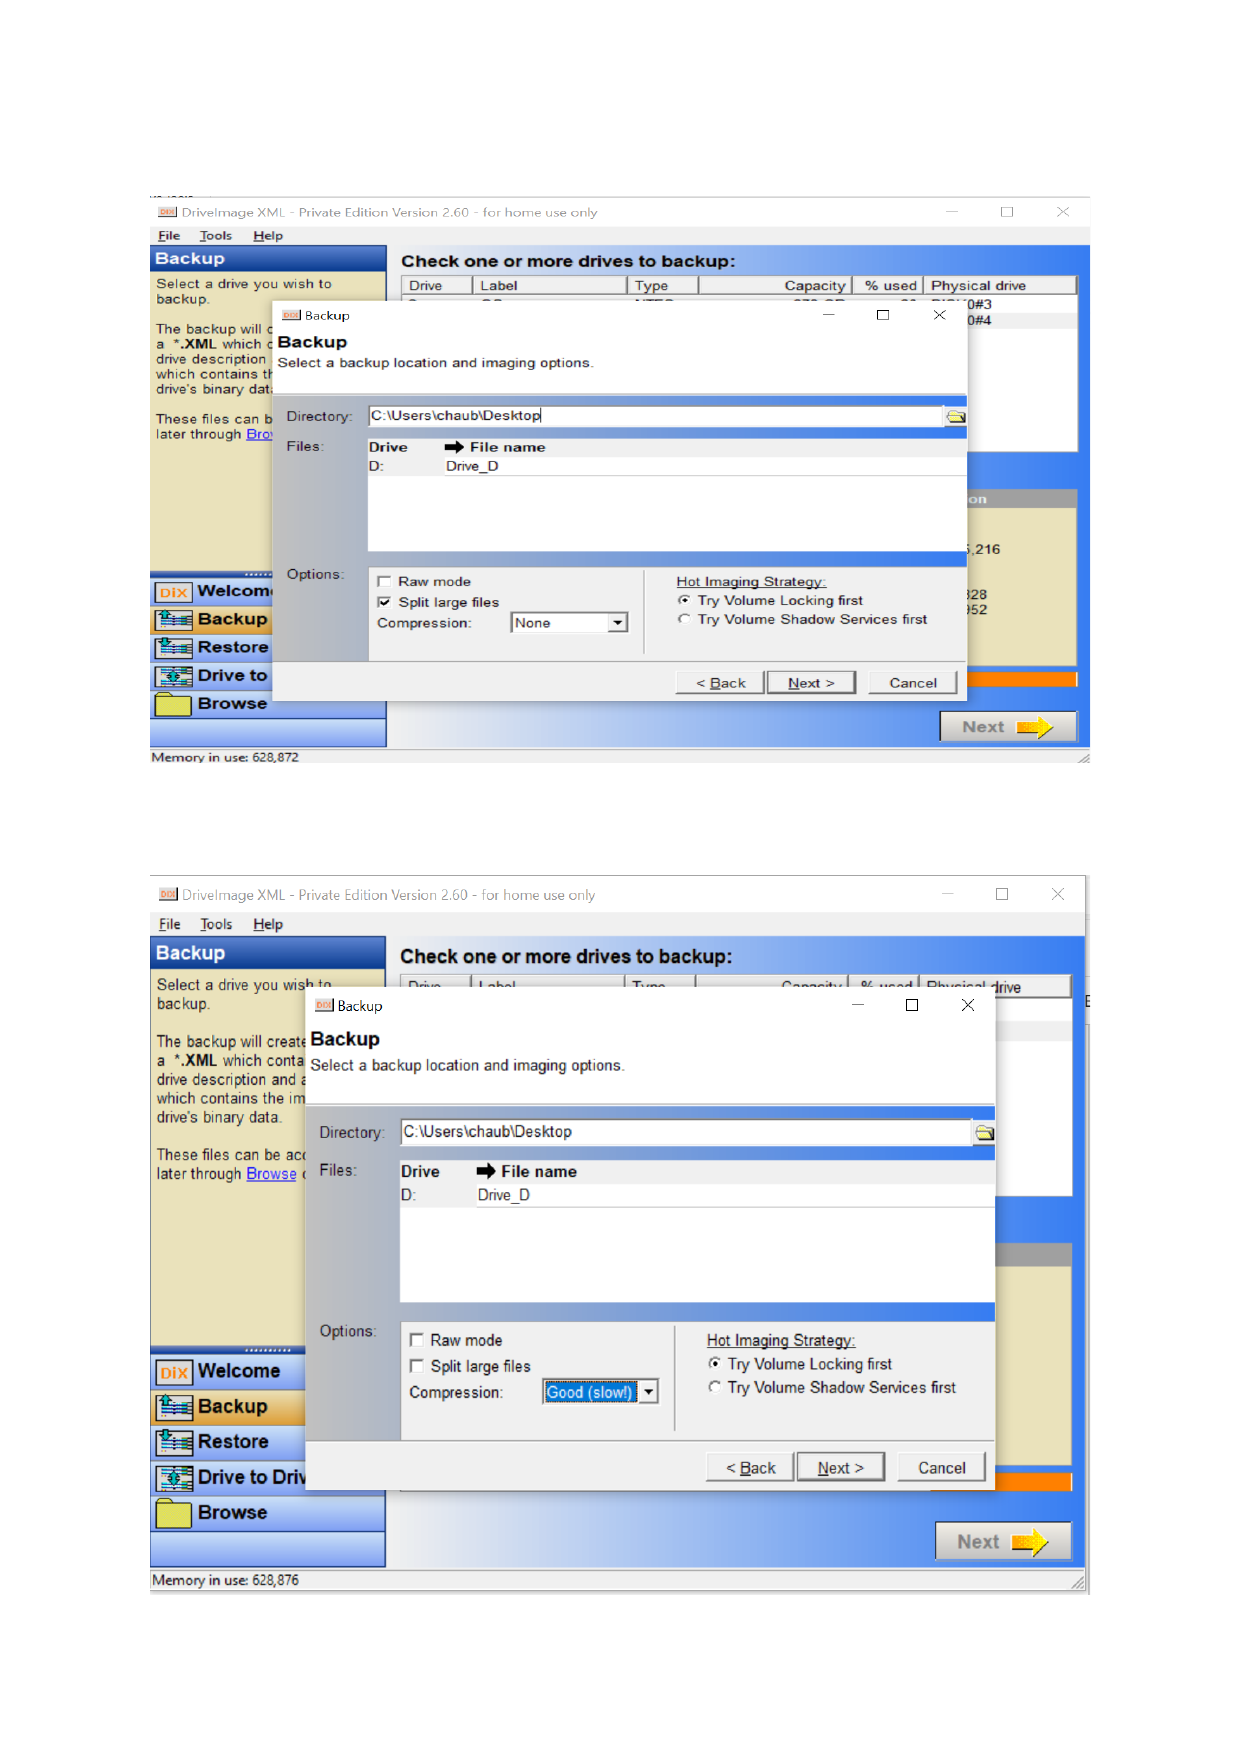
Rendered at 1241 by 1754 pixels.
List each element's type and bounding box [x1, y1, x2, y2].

picture [150, 196, 1091, 763]
picture [150, 875, 1091, 1595]
